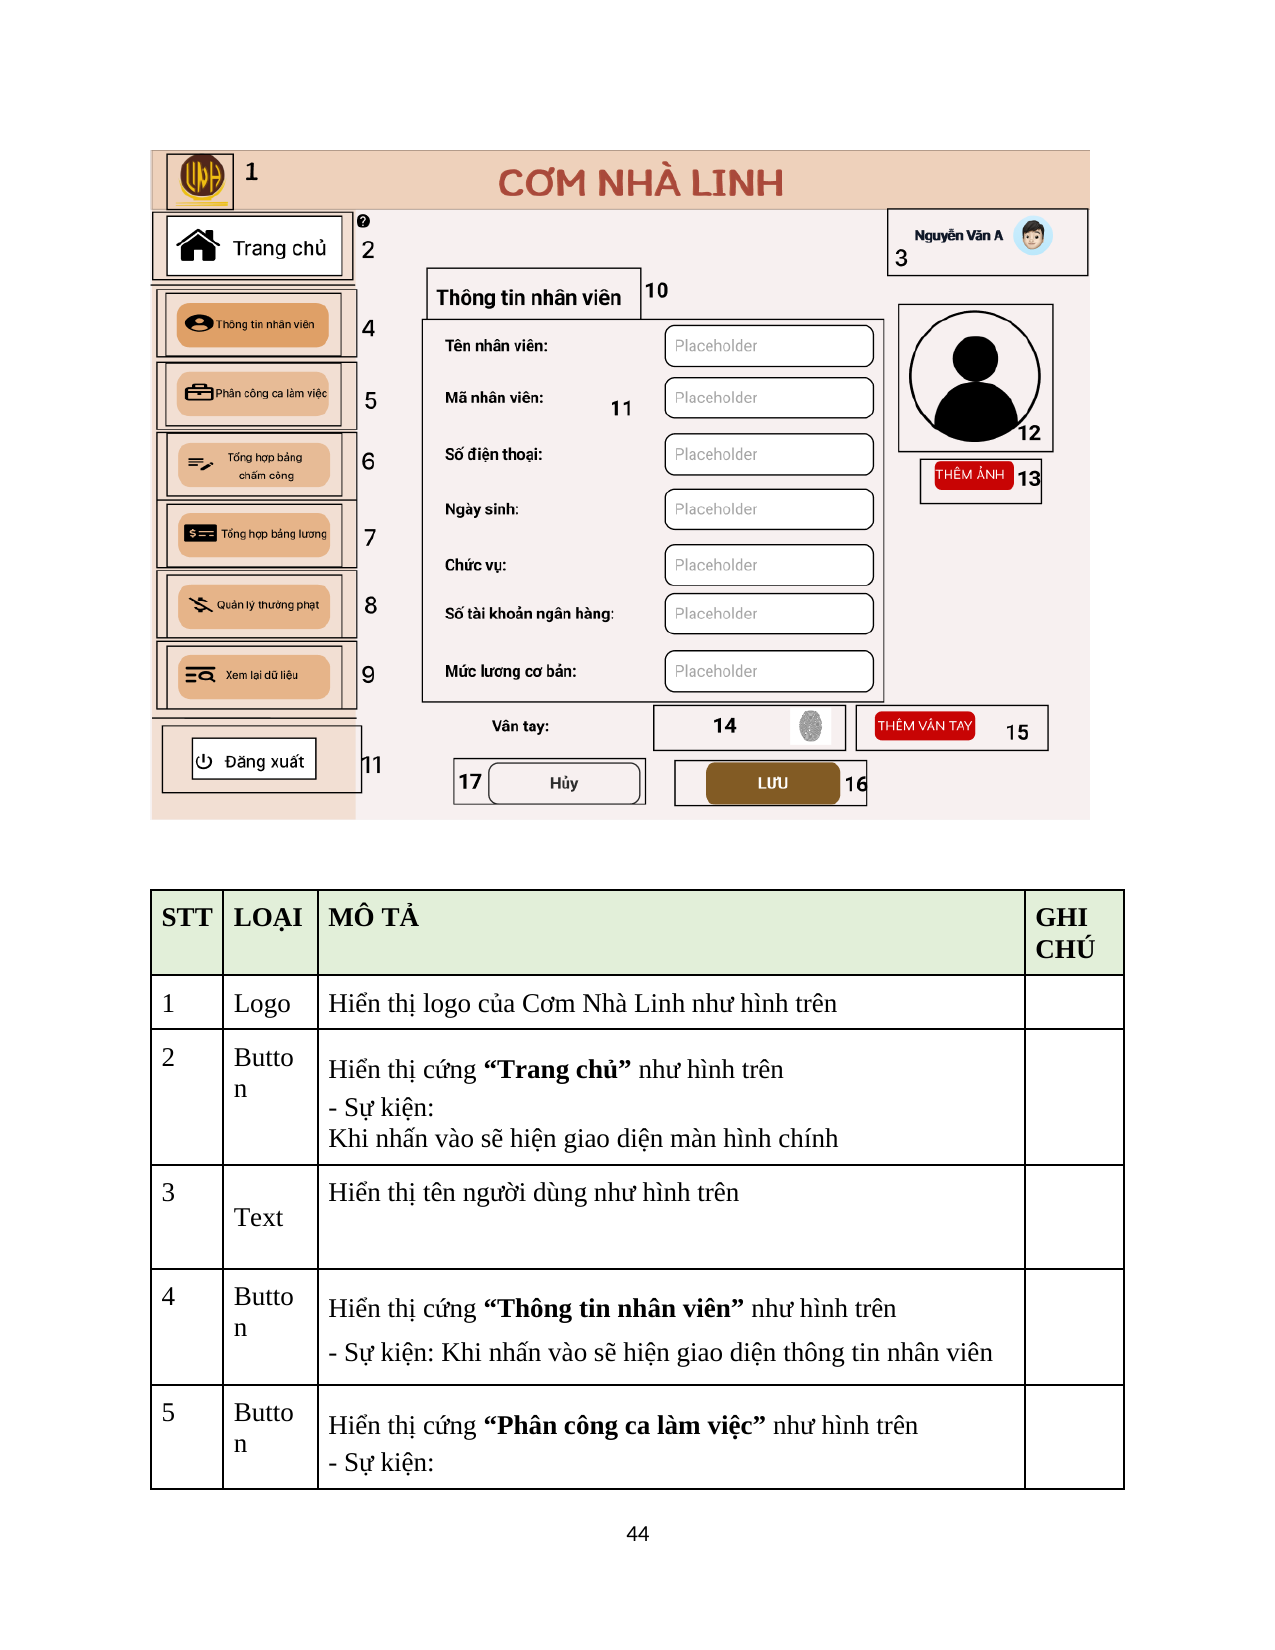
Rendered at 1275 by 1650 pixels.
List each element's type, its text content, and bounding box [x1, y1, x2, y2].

table_header MÔ TẢ [319, 891, 1024, 974]
table_header LOẠI [224, 891, 317, 974]
table_header STT [152, 891, 222, 974]
table_cell [1026, 1270, 1123, 1384]
table_cell Text [224, 1166, 317, 1267]
table_cell Hiển thị tên người dùng như hình trên [319, 1166, 1024, 1267]
table_cell Hiển thị cứng “Trang chủ” như hình trên - Sự kiện: Khi nhấn vào sẽ hiện giao diện màn hình chính [319, 1030, 1024, 1163]
table_cell Button [224, 1030, 317, 1163]
table_cell [1026, 1030, 1123, 1163]
table_cell Hiển thị logo của Cơm Nhà Linh như hình trên [319, 976, 1024, 1028]
table_header GHI CHÚ [1026, 891, 1123, 974]
table_cell 3 [152, 1166, 222, 1267]
table_cell 5 [152, 1386, 222, 1488]
table_cell Logo [224, 976, 317, 1028]
table_cell [1026, 976, 1123, 1028]
table_cell [1026, 1386, 1123, 1488]
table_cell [319, 1386, 1024, 1488]
table_cell 1 [152, 976, 222, 1028]
picture [150, 150, 1090, 820]
table_cell Hiển thị cứng “Thông tin nhân viên” như hình trên - Sự kiện: Khi nhấn vào sẽ hiện giao diện thông tin nhân viên [319, 1270, 1024, 1384]
table_cell 4 [152, 1270, 222, 1384]
table_cell Button [224, 1386, 317, 1488]
table_cell Button [224, 1270, 317, 1384]
table_cell 2 [152, 1030, 222, 1163]
table_cell [1026, 1166, 1123, 1267]
